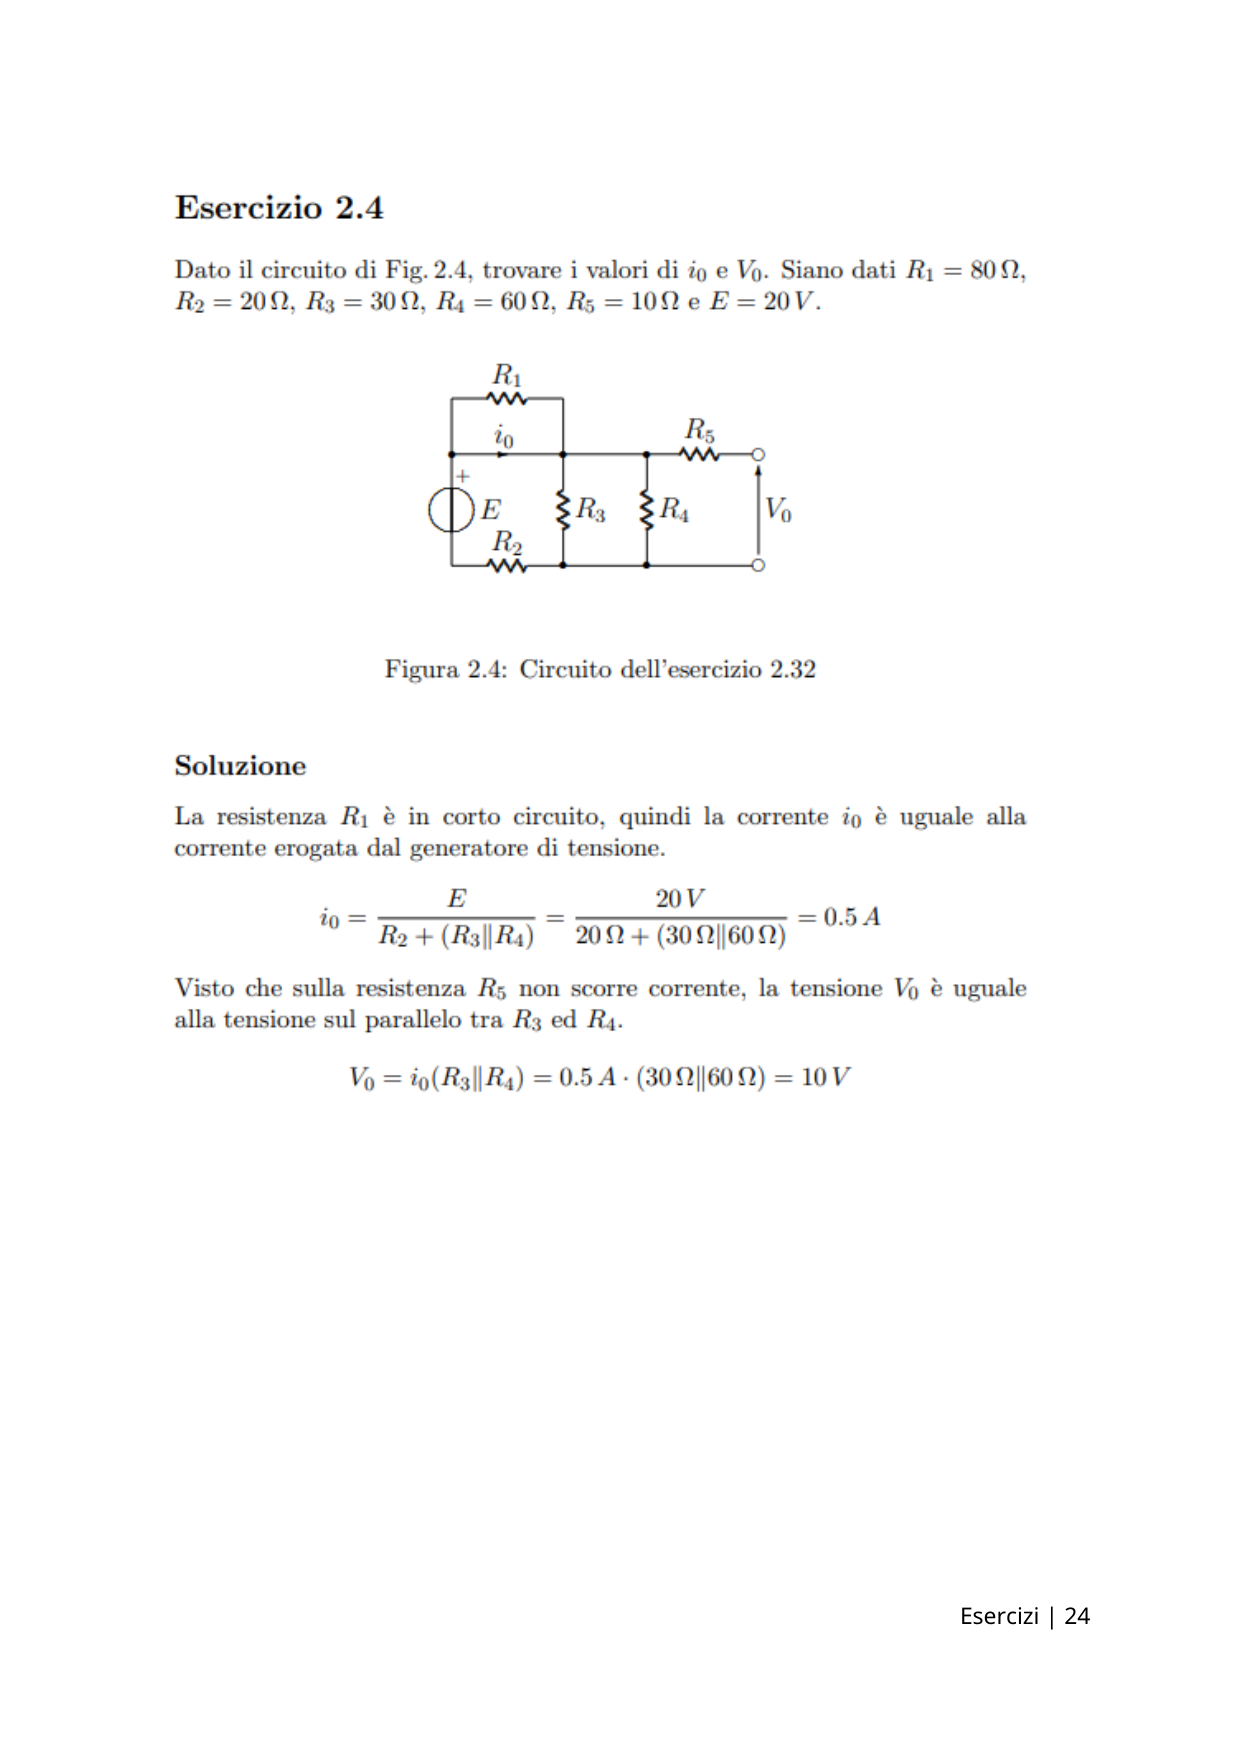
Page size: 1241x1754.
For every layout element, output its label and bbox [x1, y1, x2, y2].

picture [150, 166, 1094, 1140]
